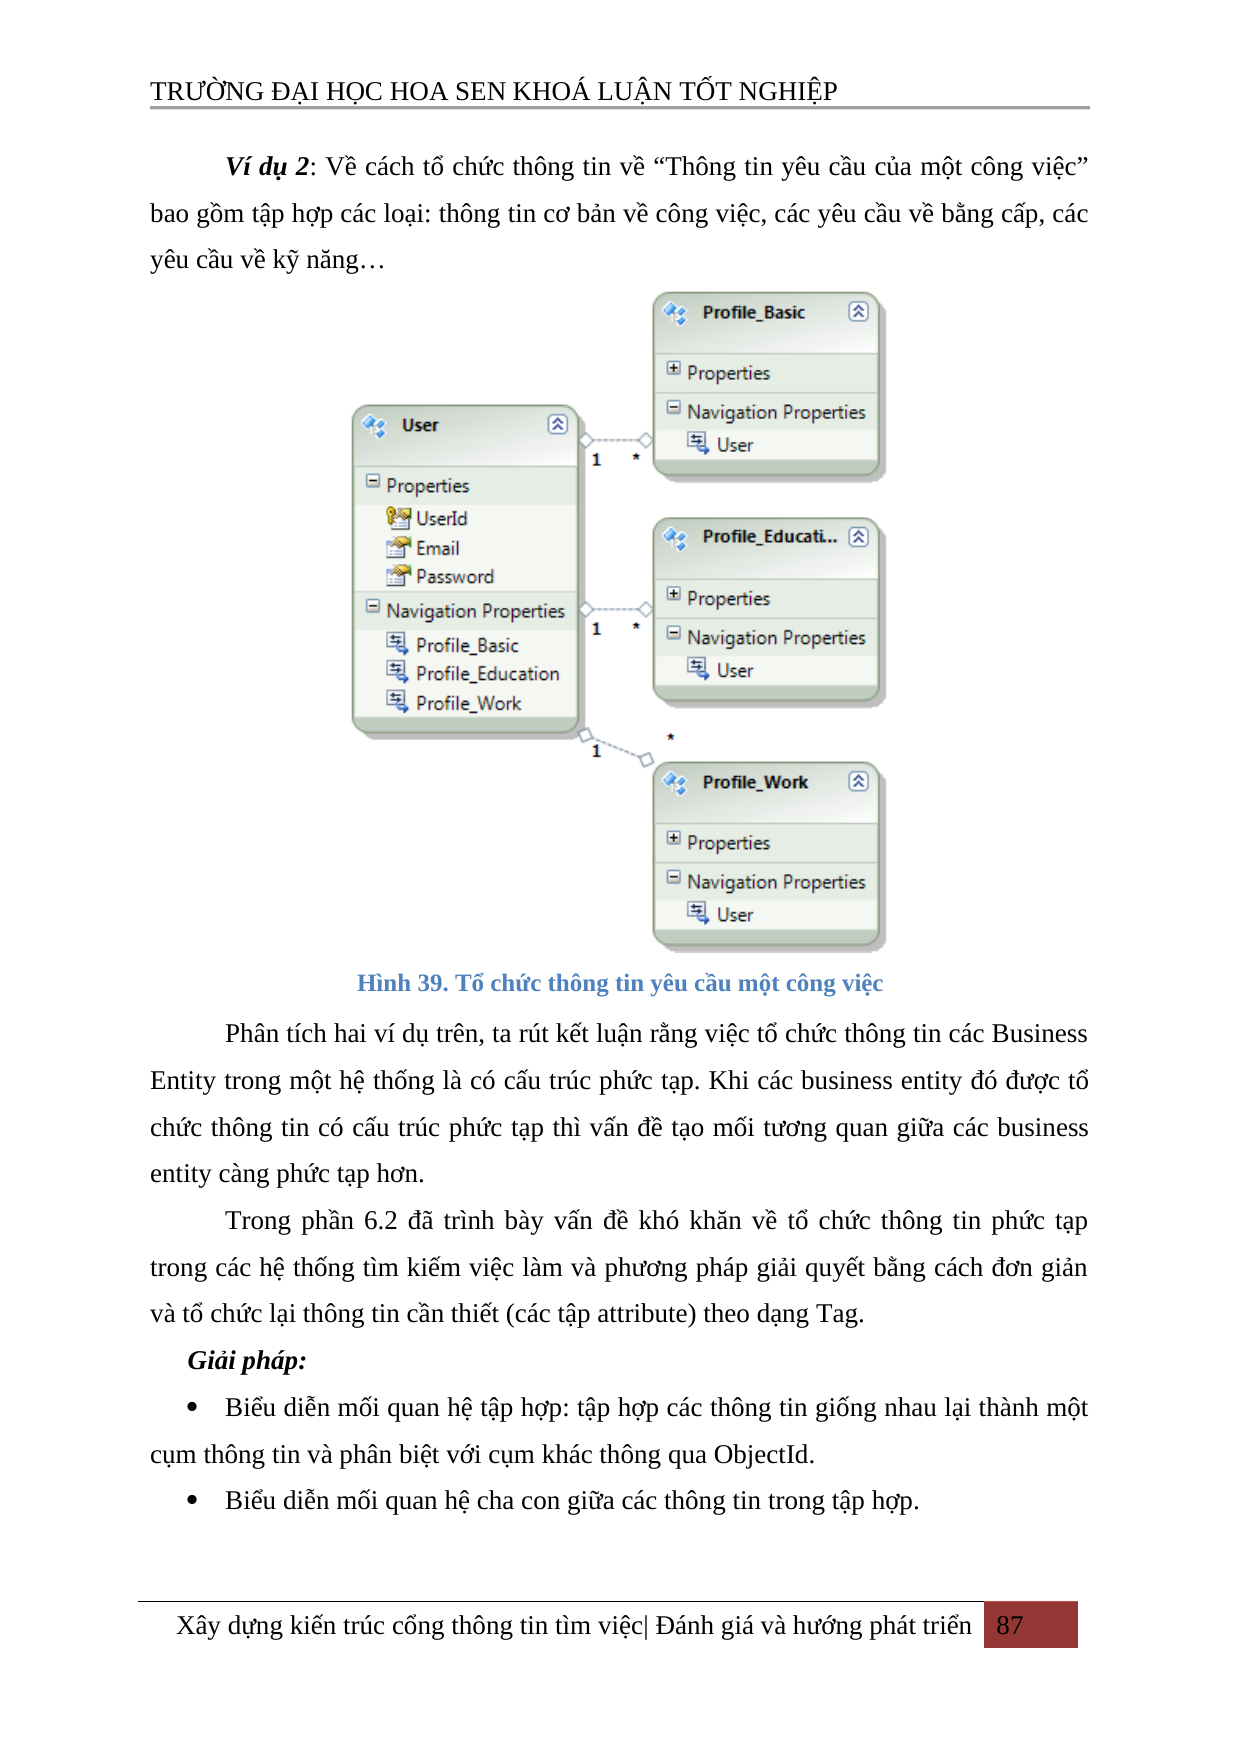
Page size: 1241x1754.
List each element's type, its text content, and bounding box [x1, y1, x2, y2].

text Phân tích hai ví dụ trên, ta rút kết luận rằng việc tổ chức thông tin các Business Entity trong một hệ thống là có cấu trúc phức tạp. Khi các business entity đó được tổ chức thông tin có cấu trúc phức tạp thì vấn đề tạo mối tương quan giữa các business entity càng phức tạp hơn. [150, 1018, 1090, 1189]
picture [349, 290, 891, 953]
text Hình 39. Tổ chức thông tin yêu cầu một công việc [150, 968, 1090, 997]
list Biểu diễn mối quan hệ cha con giữa các thông tin trong tập hợp. [150, 1484, 1090, 1516]
text Giải pháp: [150, 1344, 1090, 1375]
text Ví dụ 2: Về cách tổ chức thông tin về “Thông tin yêu cầu của một công việc” bao gồm tập hợp các loại: thông tin cơ bản về công việc, các yêu cầu về bằng cấp, các yêu cầu về kỹ năng… [150, 150, 1090, 274]
text Trong phần 6.2 đã trình bày vấn đề khó khăn về tổ chức thông tin phức tạp trong các hệ thống tìm kiếm việc làm và phương pháp giải quyết bằng cách đơn giản và tổ chức lại thông tin cần thiết (các tập attribute) theo dạng Tag. [150, 1204, 1090, 1329]
list Biểu diễn mối quan hệ tập hợp: tập hợp các thông tin giống nhau lại thành một cụm thông tin và phân biệt với cụm khác thông qua ObjectId. [150, 1391, 1090, 1469]
